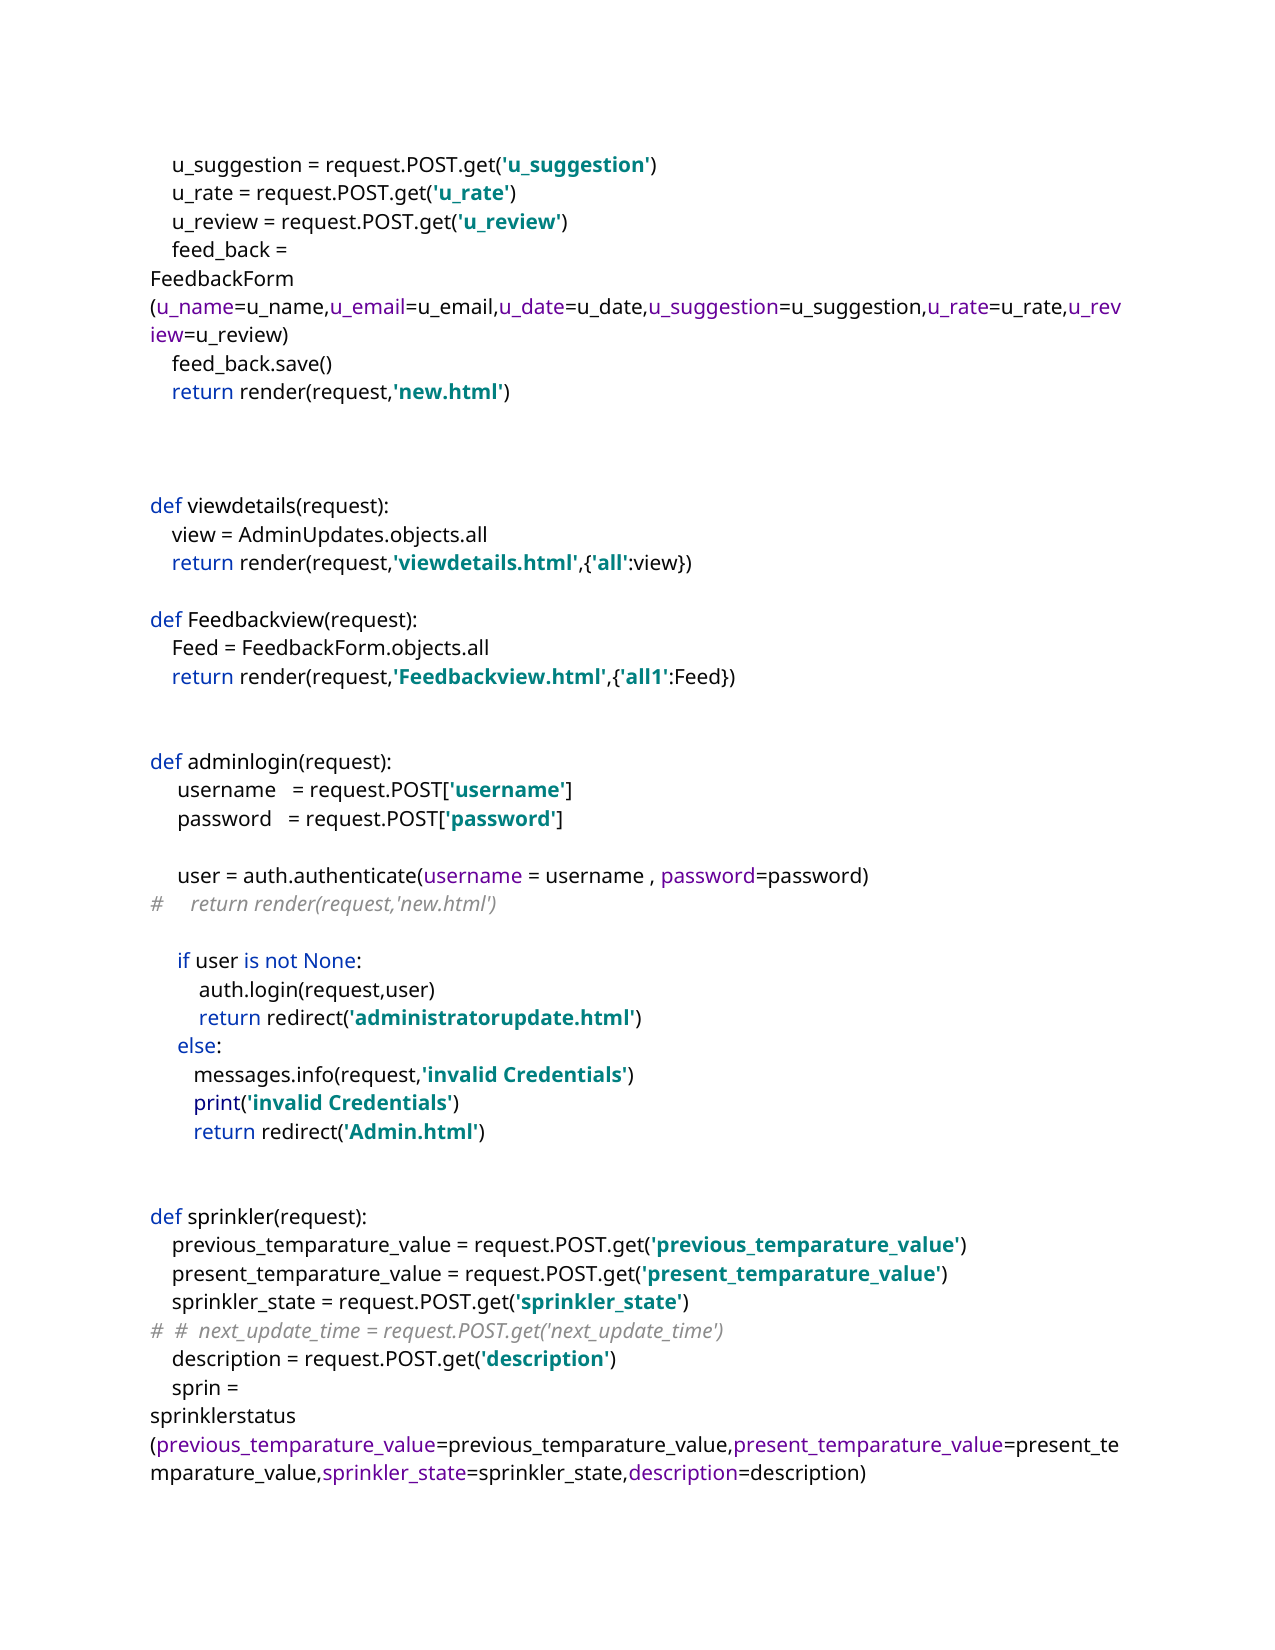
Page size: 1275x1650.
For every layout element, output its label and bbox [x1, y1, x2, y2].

text [150, 150, 1125, 1487]
